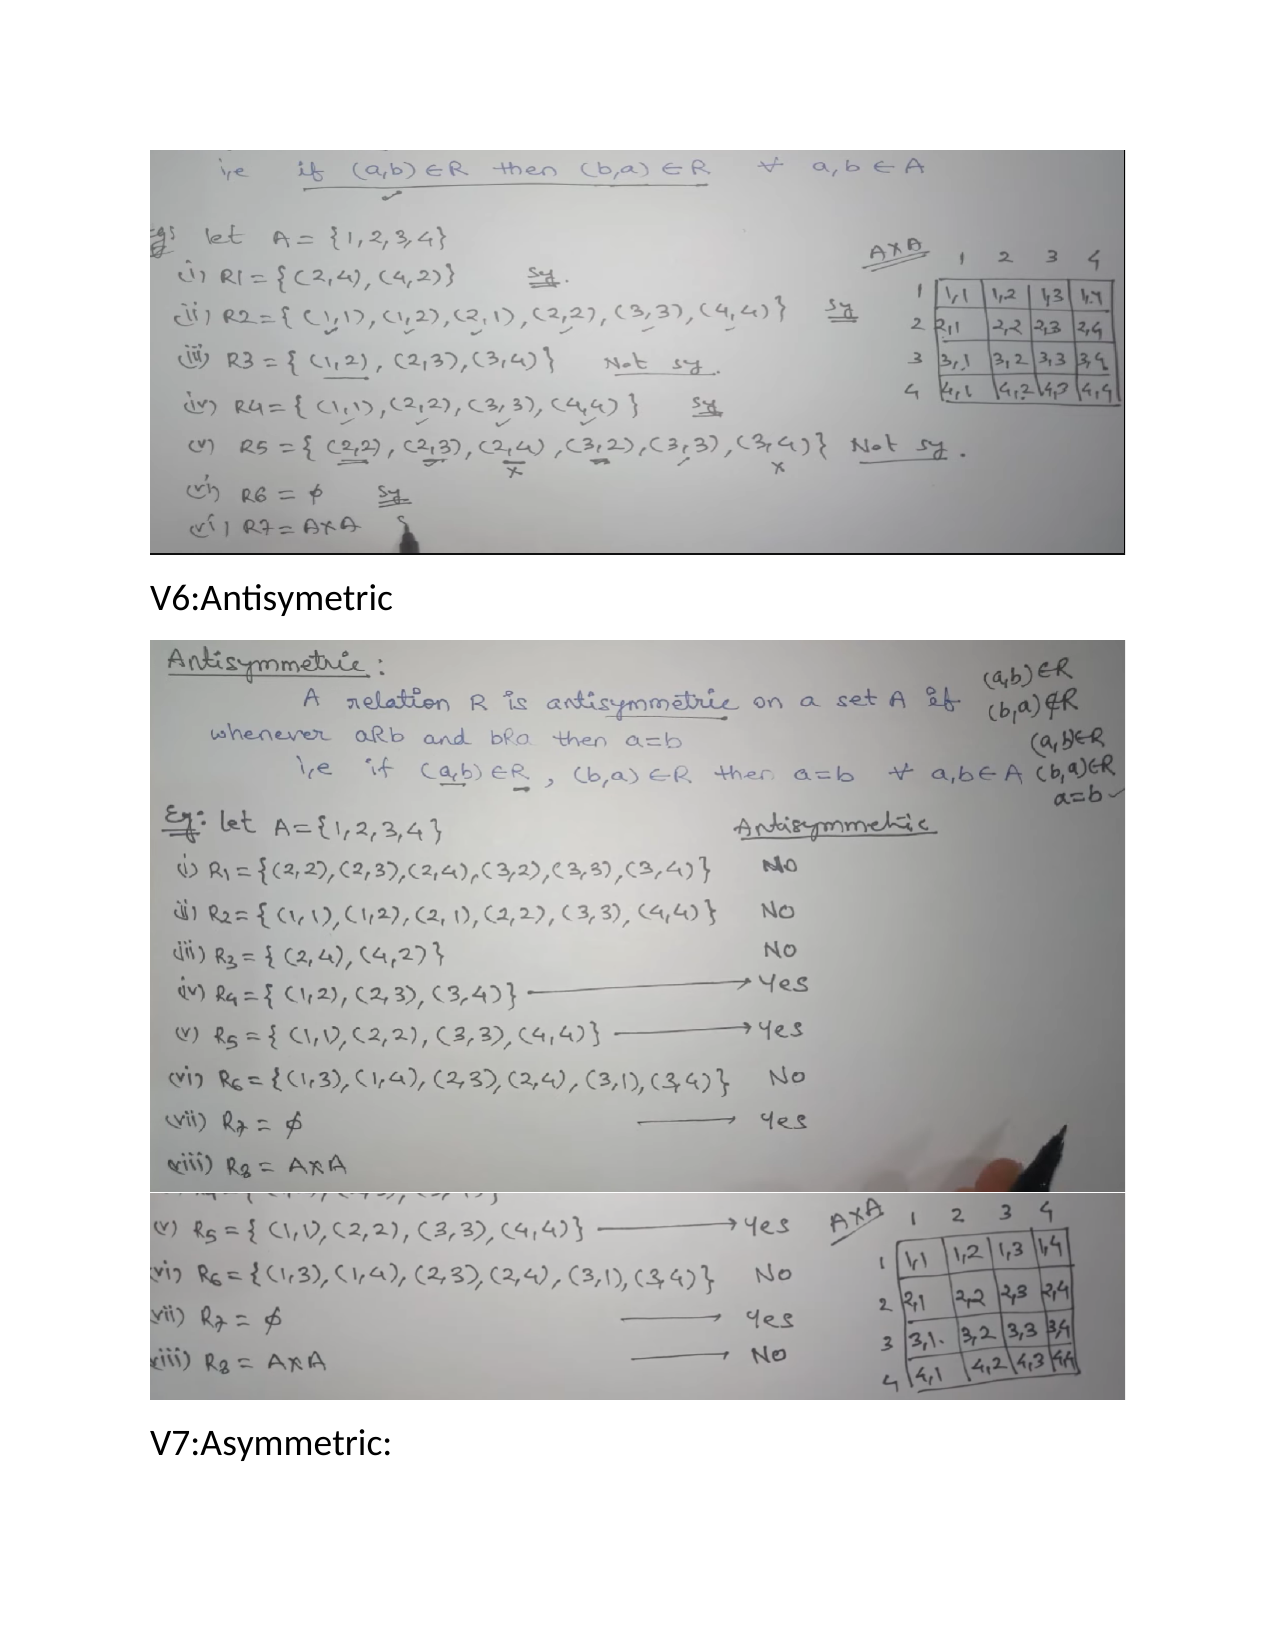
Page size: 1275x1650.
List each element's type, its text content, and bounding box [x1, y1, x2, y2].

text V6:Antisymetric [150, 574, 1125, 620]
picture [150, 1193, 1125, 1400]
picture [150, 150, 1125, 555]
text V7:Asymmetric: [150, 1419, 1125, 1464]
picture [150, 640, 1125, 1192]
